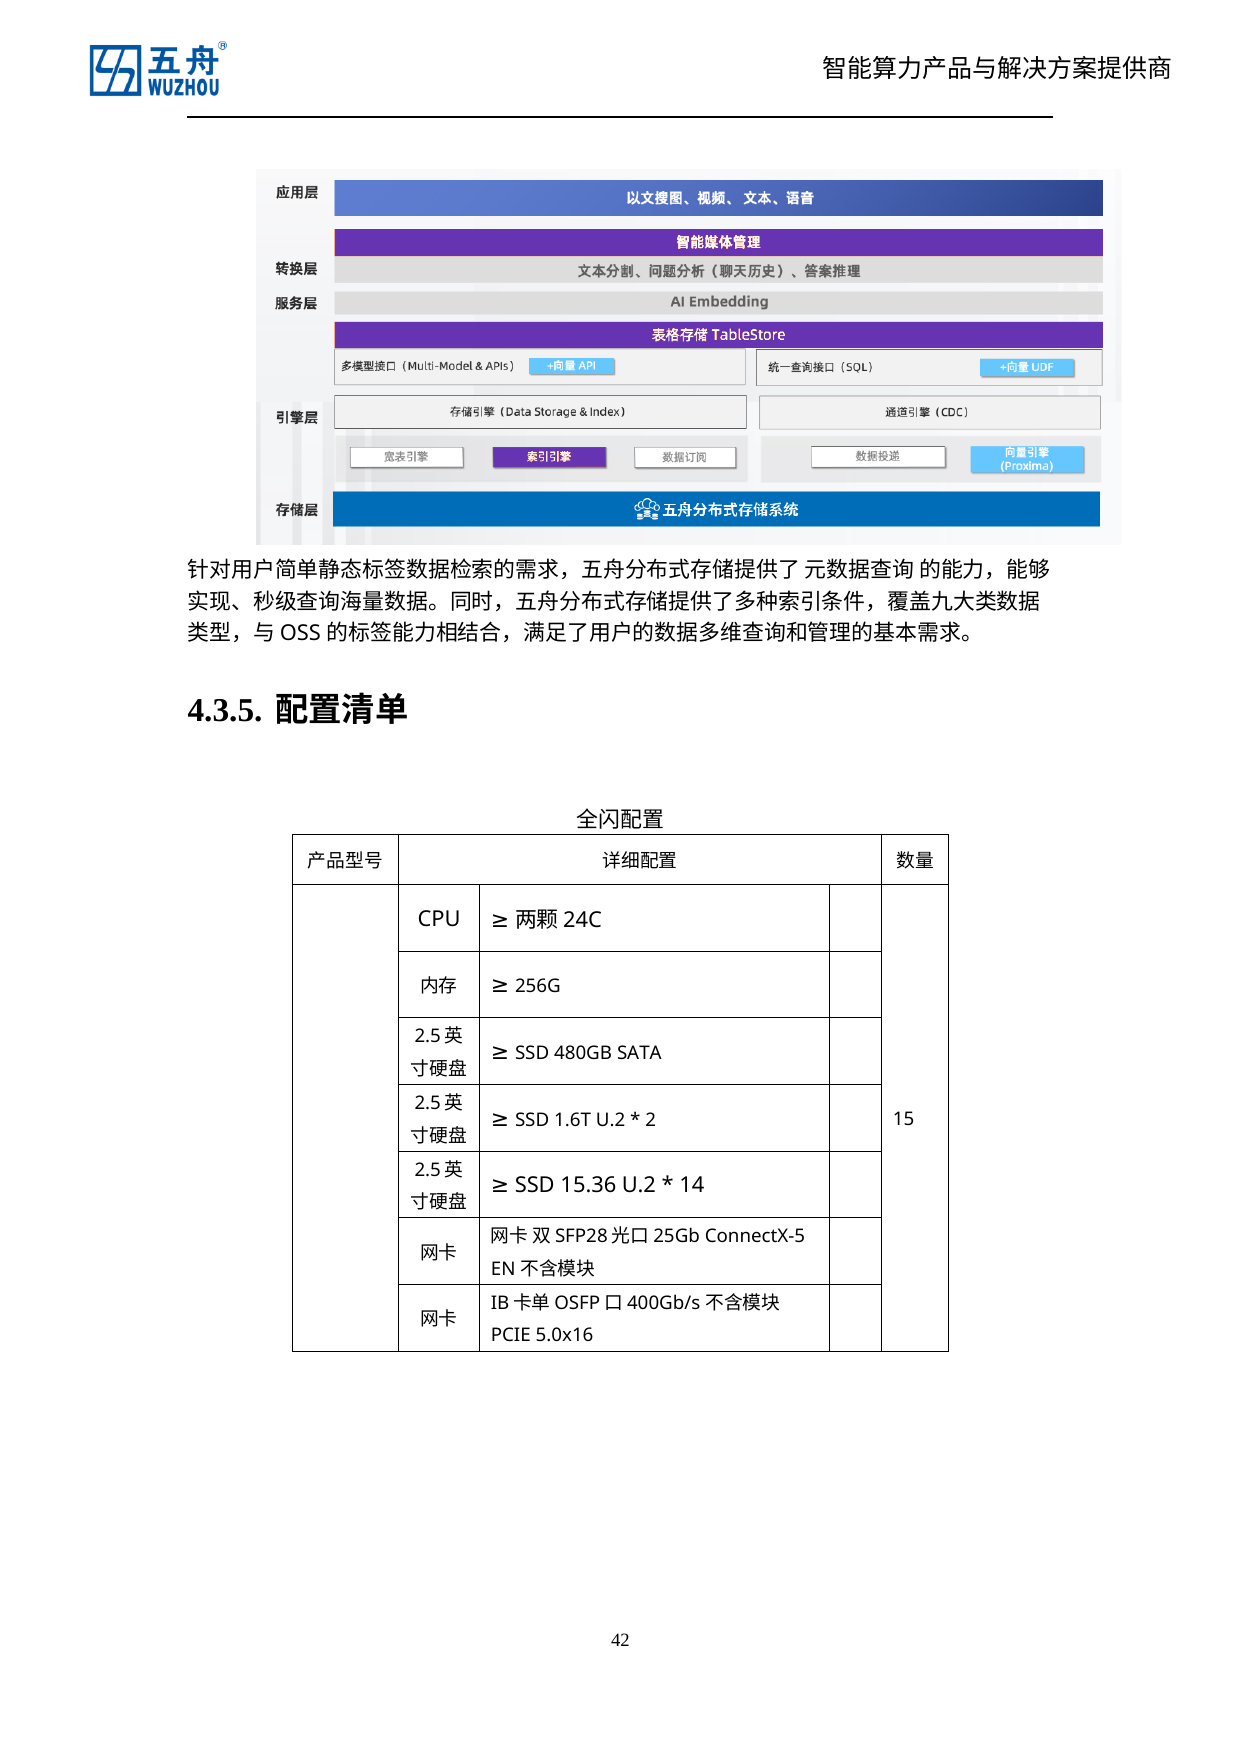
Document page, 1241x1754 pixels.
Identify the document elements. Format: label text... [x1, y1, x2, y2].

table_cell 2.5英寸硬盘 [399, 1018, 479, 1084]
table_cell 网卡 [399, 1285, 479, 1351]
table_cell [830, 1285, 881, 1351]
picture [256, 169, 1122, 545]
table_cell 15 [882, 885, 948, 1351]
table_cell [830, 885, 881, 951]
table_header 数量 [882, 835, 948, 884]
table_cell 网卡 双SFP28光口 25Gb ConnectX-5 EN 不含模块 [480, 1218, 829, 1284]
table_cell [830, 952, 881, 1017]
table_cell [830, 1085, 881, 1151]
table_cell 内存 [399, 952, 479, 1017]
table_cell [830, 1152, 881, 1217]
table_cell ≥ 256G [480, 952, 829, 1017]
table_cell 2.5英寸硬盘 [399, 1085, 479, 1151]
table_cell CPU [399, 885, 479, 951]
table_cell ≥ SSD 15.36 U.2 * 14 [480, 1152, 829, 1217]
table_cell 网卡 [399, 1218, 479, 1284]
table_cell ≥ SSD 480GB SATA [480, 1018, 829, 1084]
table_cell [830, 1018, 881, 1084]
table_cell IB卡单OSFP口 400Gb/s 不含模块 PCIE 5.0x16 [480, 1285, 829, 1351]
table_cell [293, 885, 398, 1351]
table_cell ≥ 两颗24C [480, 885, 829, 951]
table_cell 2.5英寸硬盘 [399, 1152, 479, 1217]
text 全闪配置 [187, 801, 1053, 834]
table_header 详细配置 [399, 835, 881, 884]
table_header 产品型号 [293, 835, 398, 884]
text 针对用户简单静态标签数据检索的需求，五舟分布式存储提供了 元数据查询 的能力，能够实现、秒级查询海量数据。同时，五舟分布式存储提供了多种索引条件，覆盖九大类数据类型，与 OSS 的标签能力相结合，满足了用户的数据多维查询和管理的基本需求。 [187, 552, 1053, 647]
picture [87, 39, 230, 99]
subtitle 配置清单 [187, 674, 1053, 739]
table_cell [830, 1218, 881, 1284]
table_cell ≥ SSD 1.6T U.2 * 2 [480, 1085, 829, 1151]
